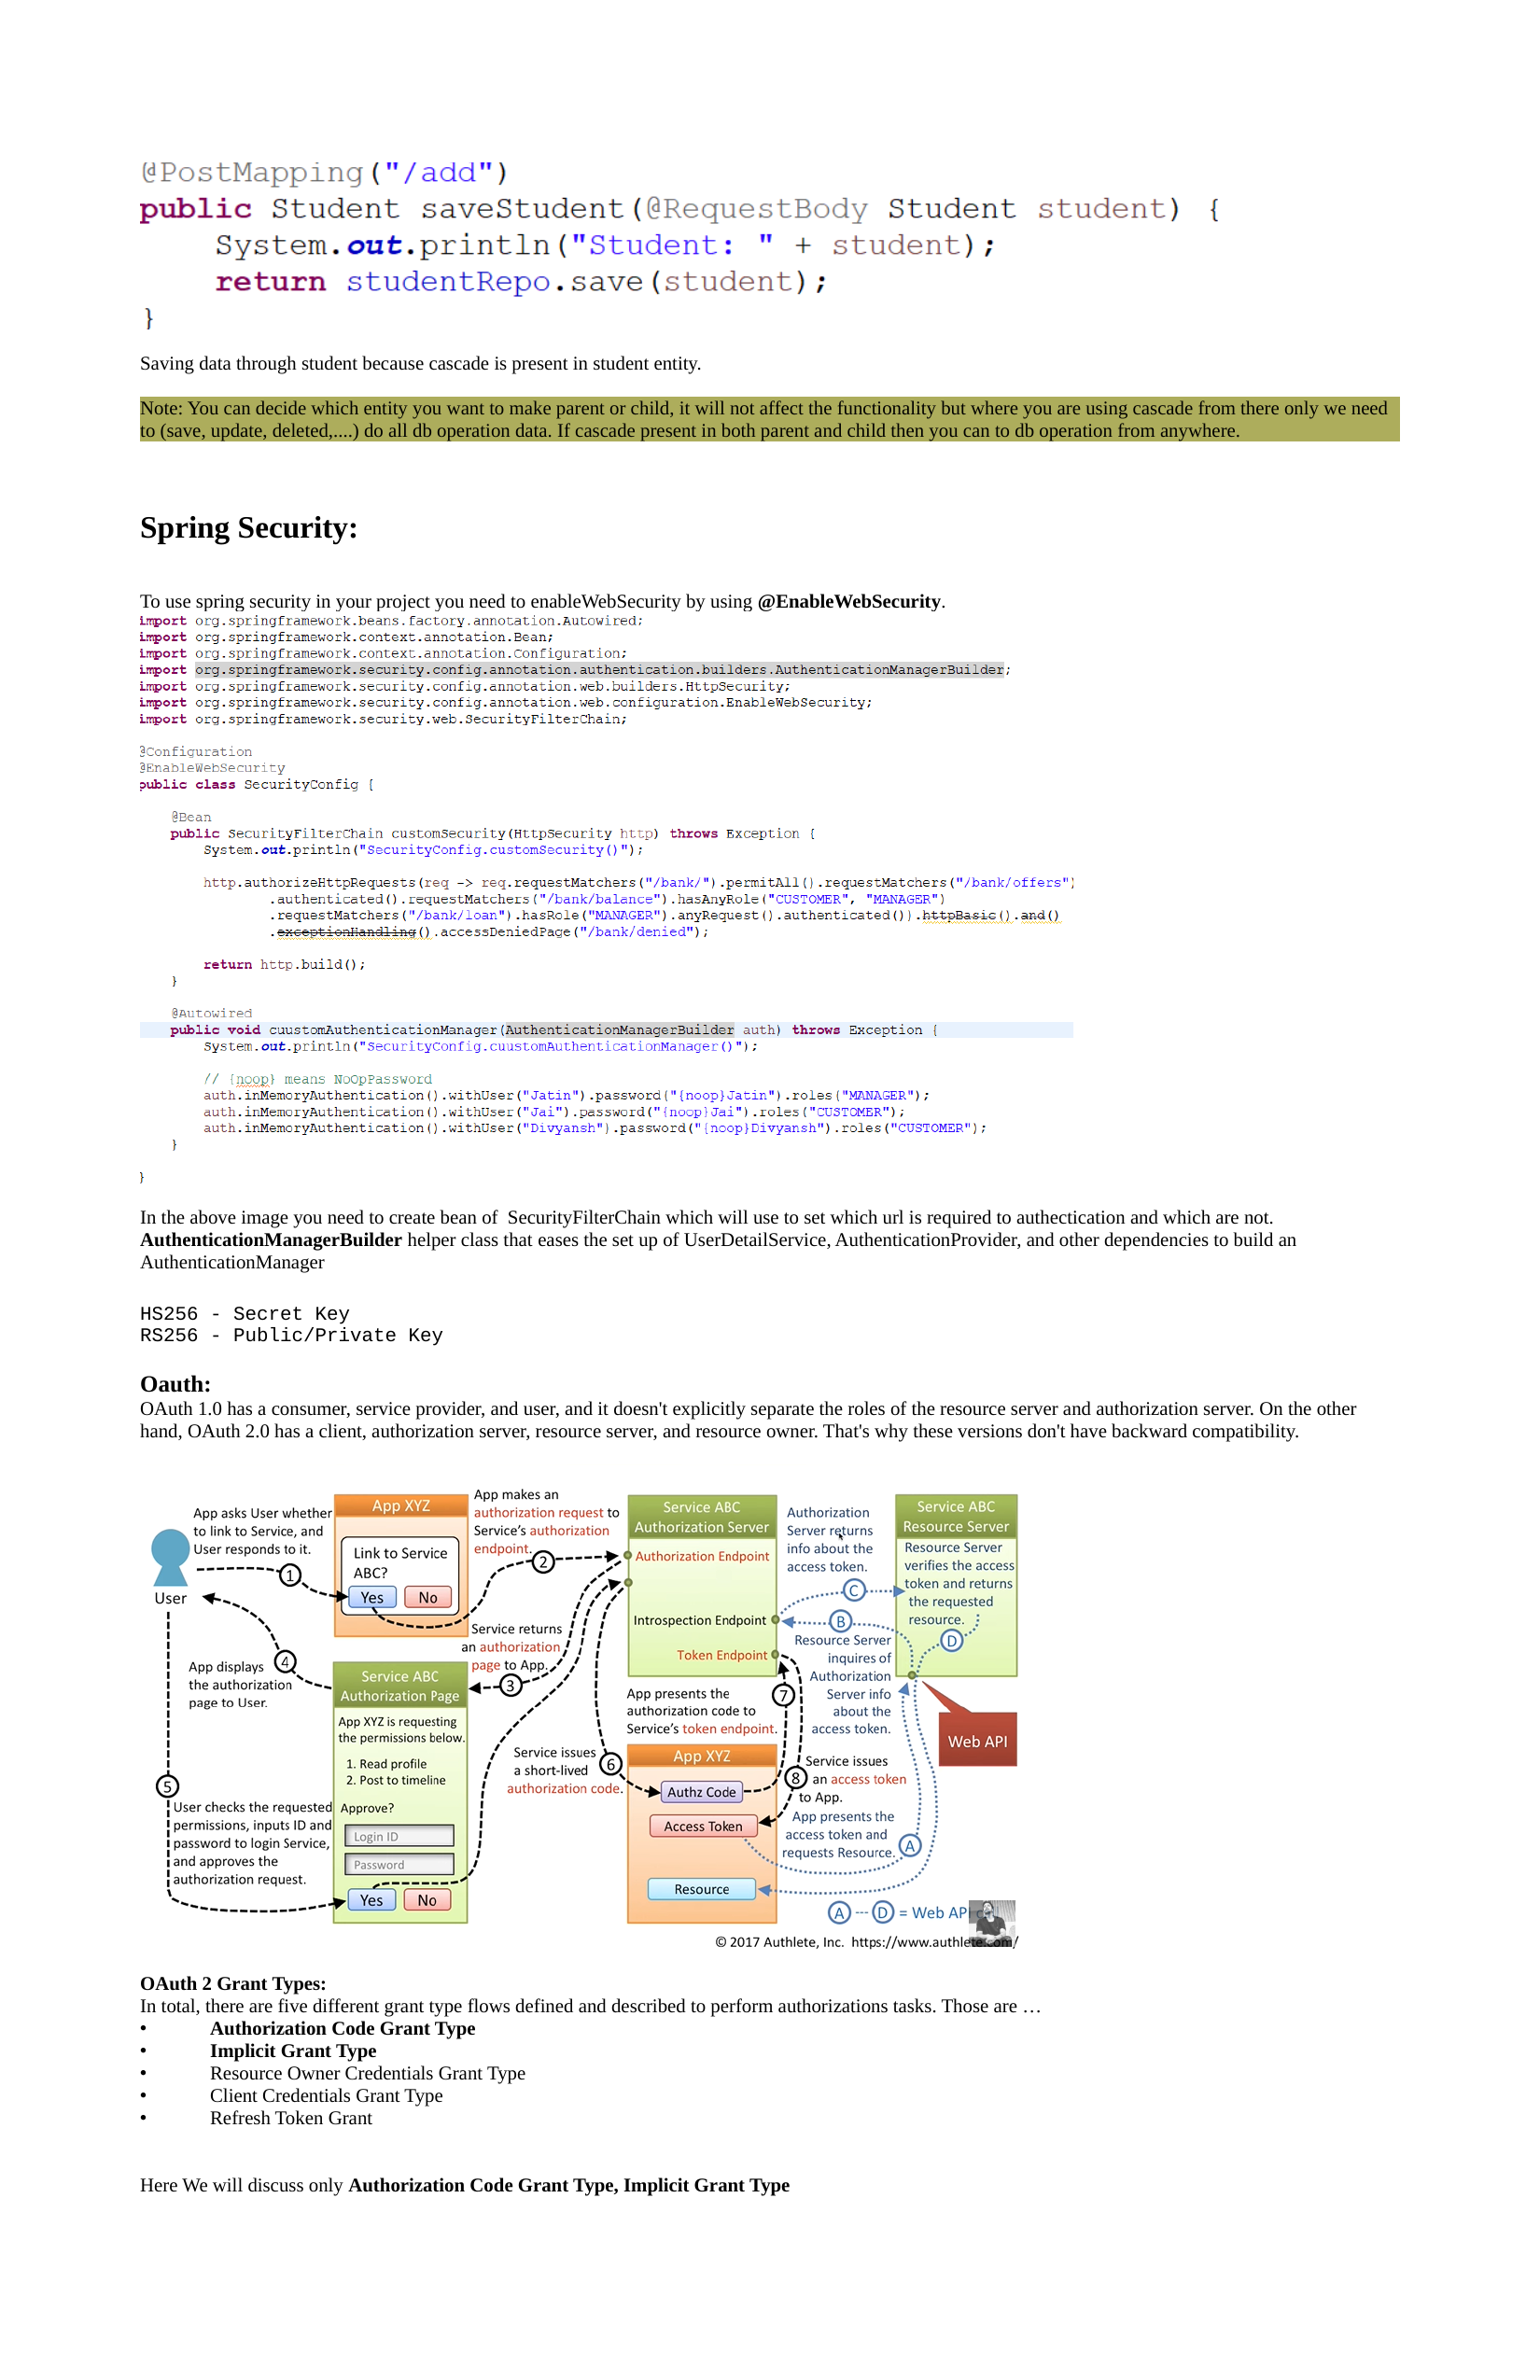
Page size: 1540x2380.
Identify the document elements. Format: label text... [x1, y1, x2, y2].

text AuthenticationManagerBuilder helper class that eases the set up of UserDetailService, AuthenticationProvider, and other dependencies to build an AuthenticationManager [140, 1228, 1400, 1273]
text Saving data through student because cascade is present in student entity. [140, 352, 1400, 374]
picture [140, 1464, 1023, 1950]
text Oauth: [140, 1370, 1400, 1397]
picture [140, 611, 1074, 1183]
text Note: You can decide which entity you want to make parent or child, it will not affect the functionality but where you are using cascade from there only we need to (save, update, deleted,....) do all db operation data. If cascade present in both parent and child then you can to db operation from anywhere. [140, 397, 1400, 441]
picture [140, 162, 1218, 329]
text Spring Security: [140, 509, 1400, 545]
text OAuth 1.0 has a consumer, service provider, and user, and it doesn't explicitly separate the roles of the resource server and authorization server. On the other hand, OAuth 2.0 has a client, authorization server, resource server, and resource owner. That's why these versions don't have backward compatibility. [140, 1397, 1400, 1442]
text To use spring security in your project you need to enableWebSecurity by using @EnableWebSecurity. [140, 590, 1400, 612]
text In the above image you need to create bean of SecurityFilterChain which will use to set which url is required to authectication and which are not. [140, 1206, 1400, 1228]
text RS256 - Public/Private Key [140, 1325, 1400, 1348]
text Here We will discuss only Authorization Code Grant Type, Implicit Grant Type [140, 2174, 1400, 2196]
text HS256 - Secret Key [140, 1304, 1400, 1325]
